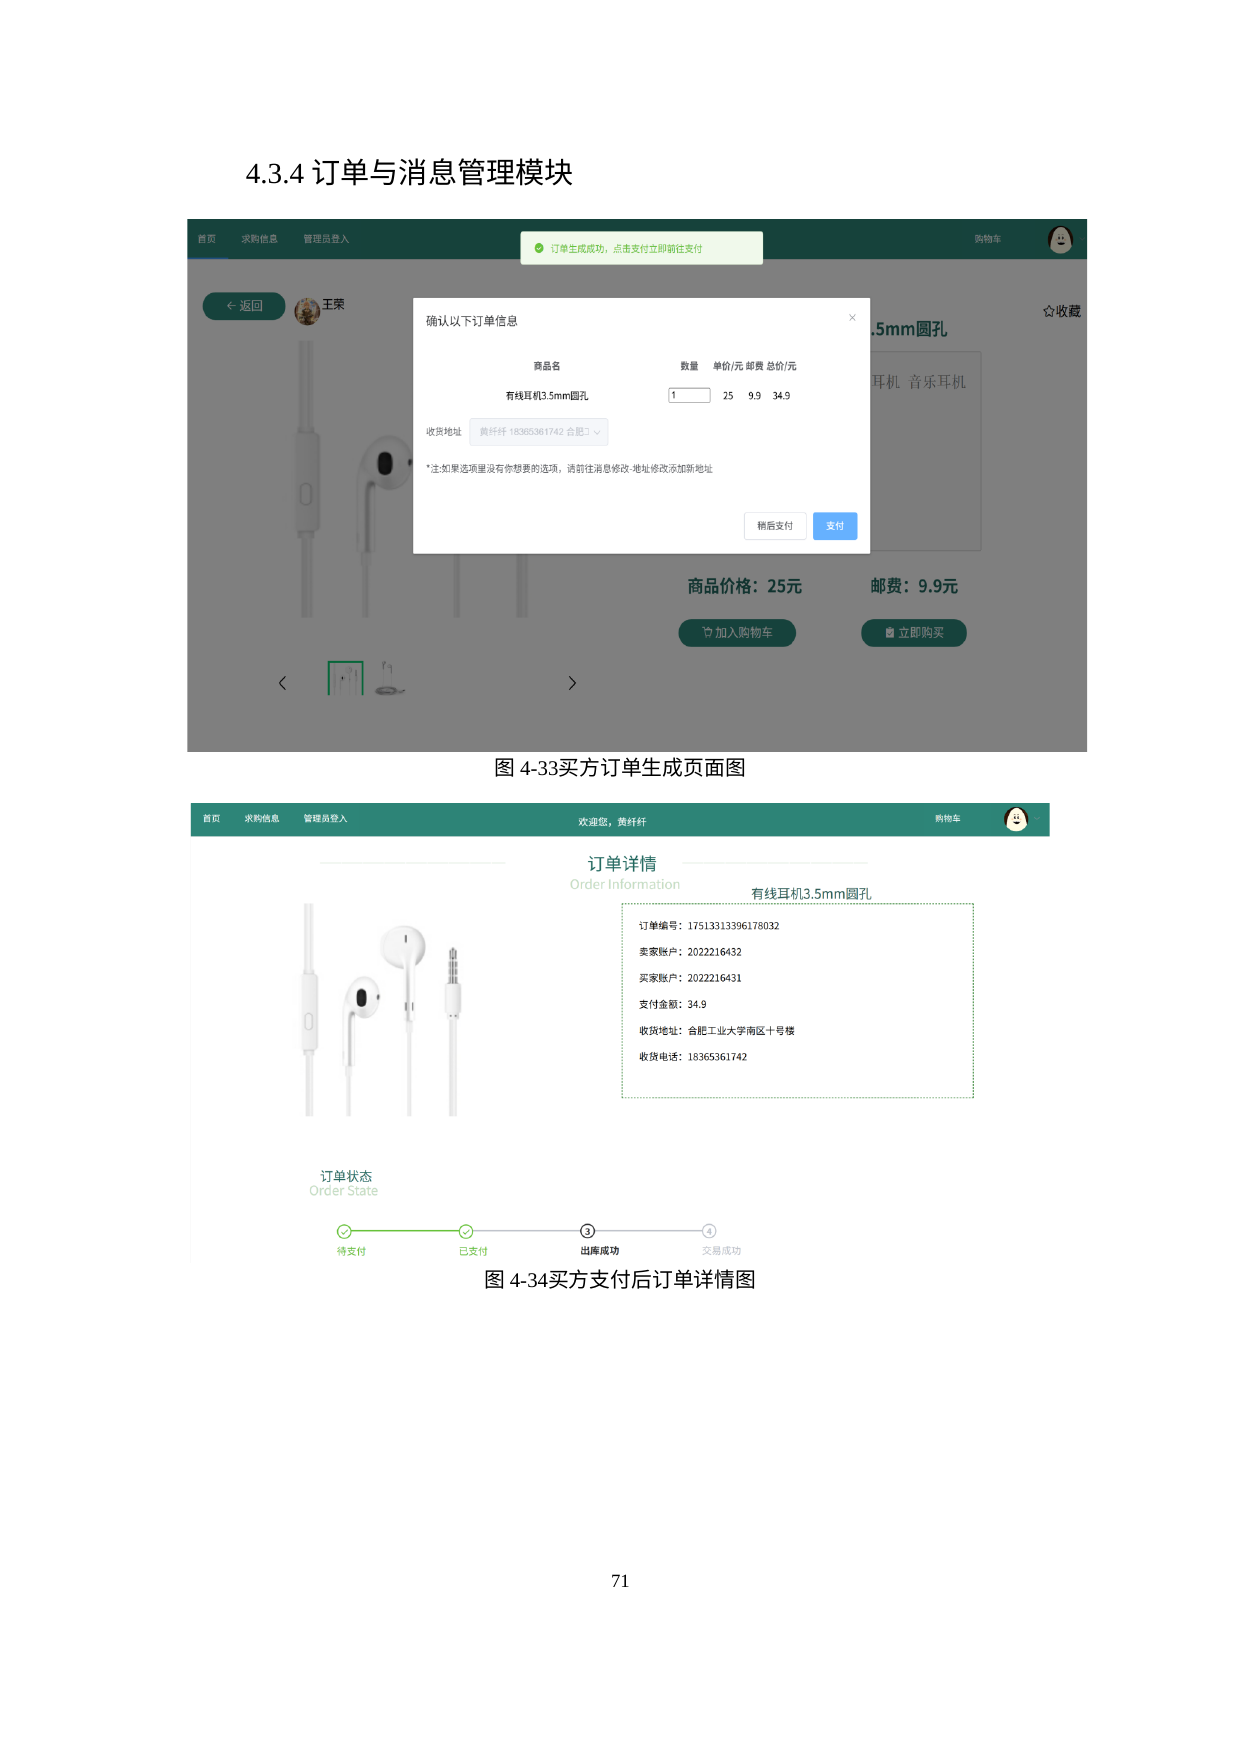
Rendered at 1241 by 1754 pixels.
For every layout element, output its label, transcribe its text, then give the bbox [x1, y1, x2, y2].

picture [187, 219, 1088, 752]
subtitle 订单与消息管理模块 [187, 150, 1053, 192]
picture [190, 803, 1050, 1263]
